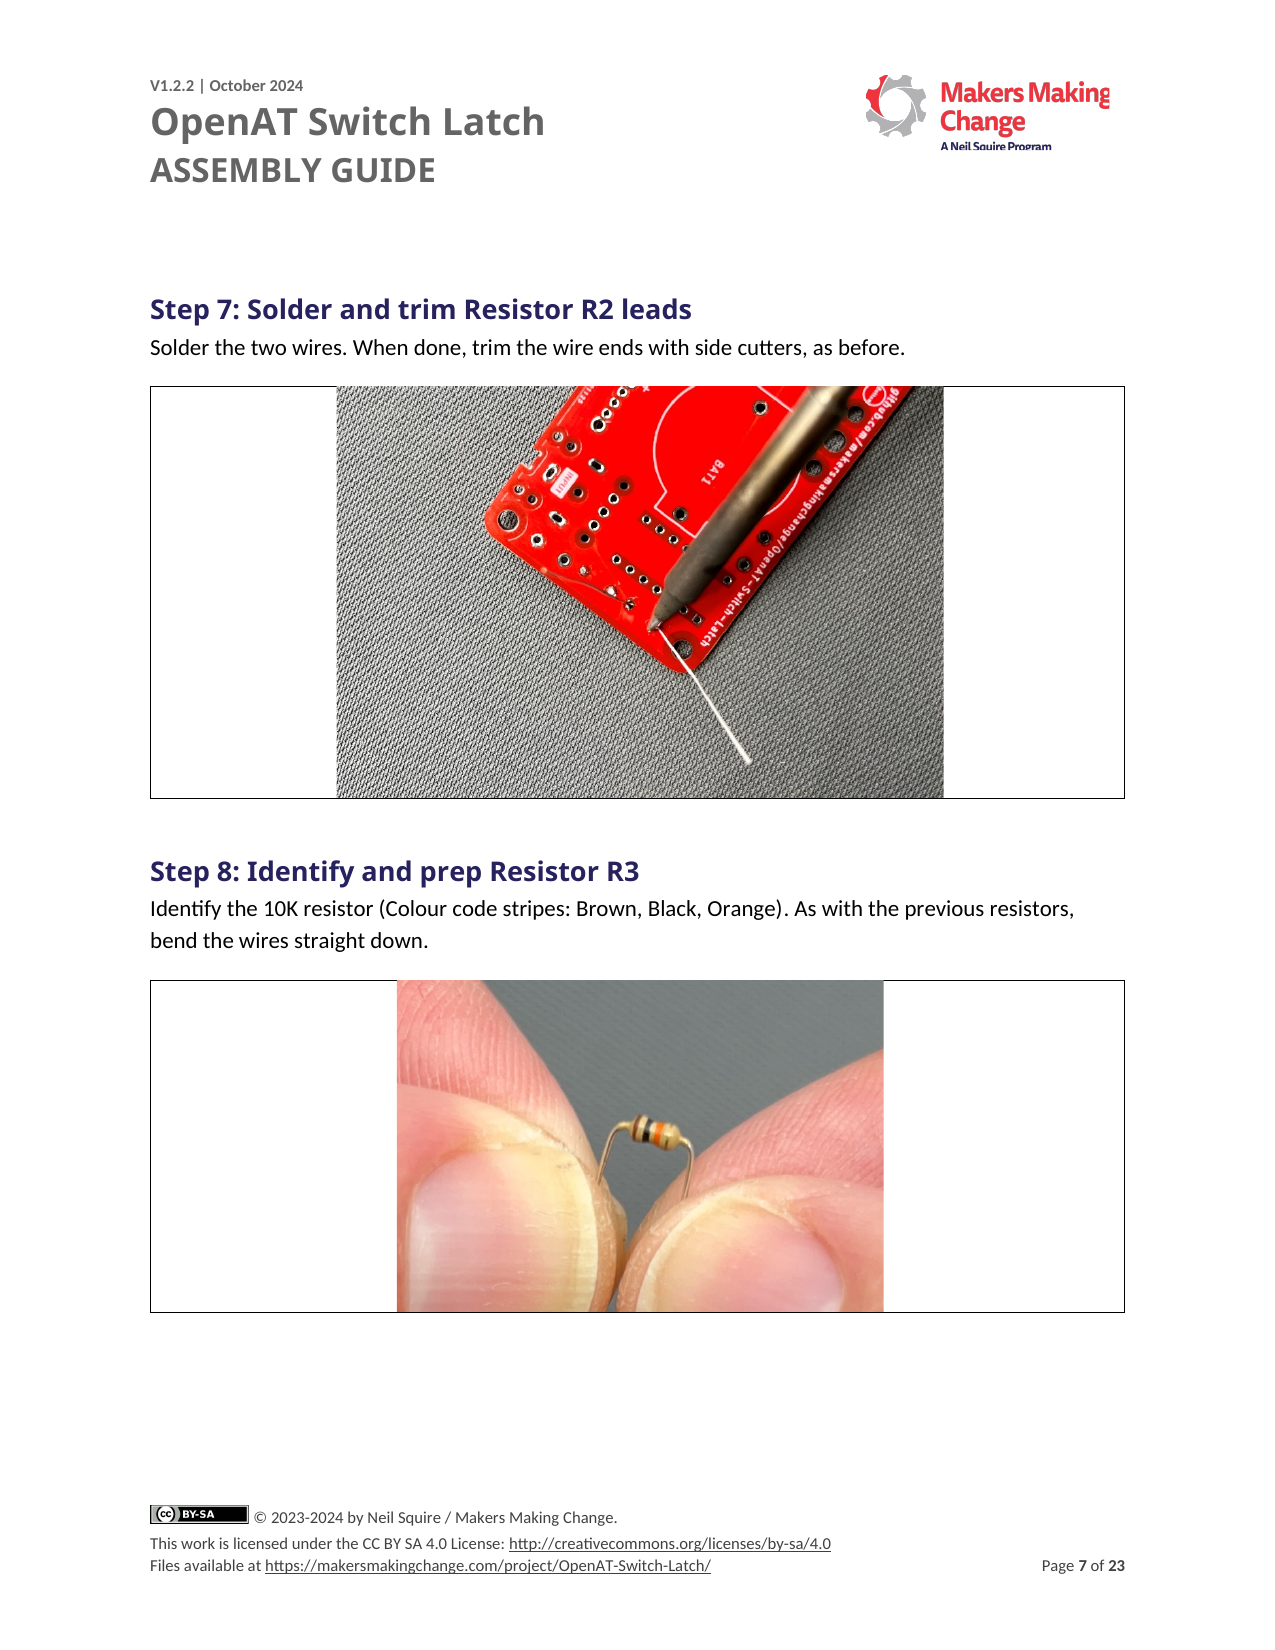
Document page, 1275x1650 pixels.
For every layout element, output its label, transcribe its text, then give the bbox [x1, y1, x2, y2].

picture [336, 386, 944, 798]
table_header [944, 387, 1124, 798]
table_header [151, 981, 396, 1312]
table_header [151, 387, 336, 798]
subtitle Step 7: Solder and trim Resistor R2 leads [150, 290, 1125, 327]
picture [865, 75, 1110, 151]
text Identify the 10K resistor (Colour code stripes: Brown, Black, Orange). As with the previous resistors, bend the wires straight down. [150, 894, 1125, 954]
table_header [884, 981, 1124, 1312]
subtitle Step 8: Identify and prep Resistor R3 [150, 852, 1125, 889]
picture [396, 980, 884, 1312]
picture [150, 1505, 249, 1524]
text Solder the two wires. When done, trim the wire ends with side cutters, as before. [150, 333, 1125, 361]
